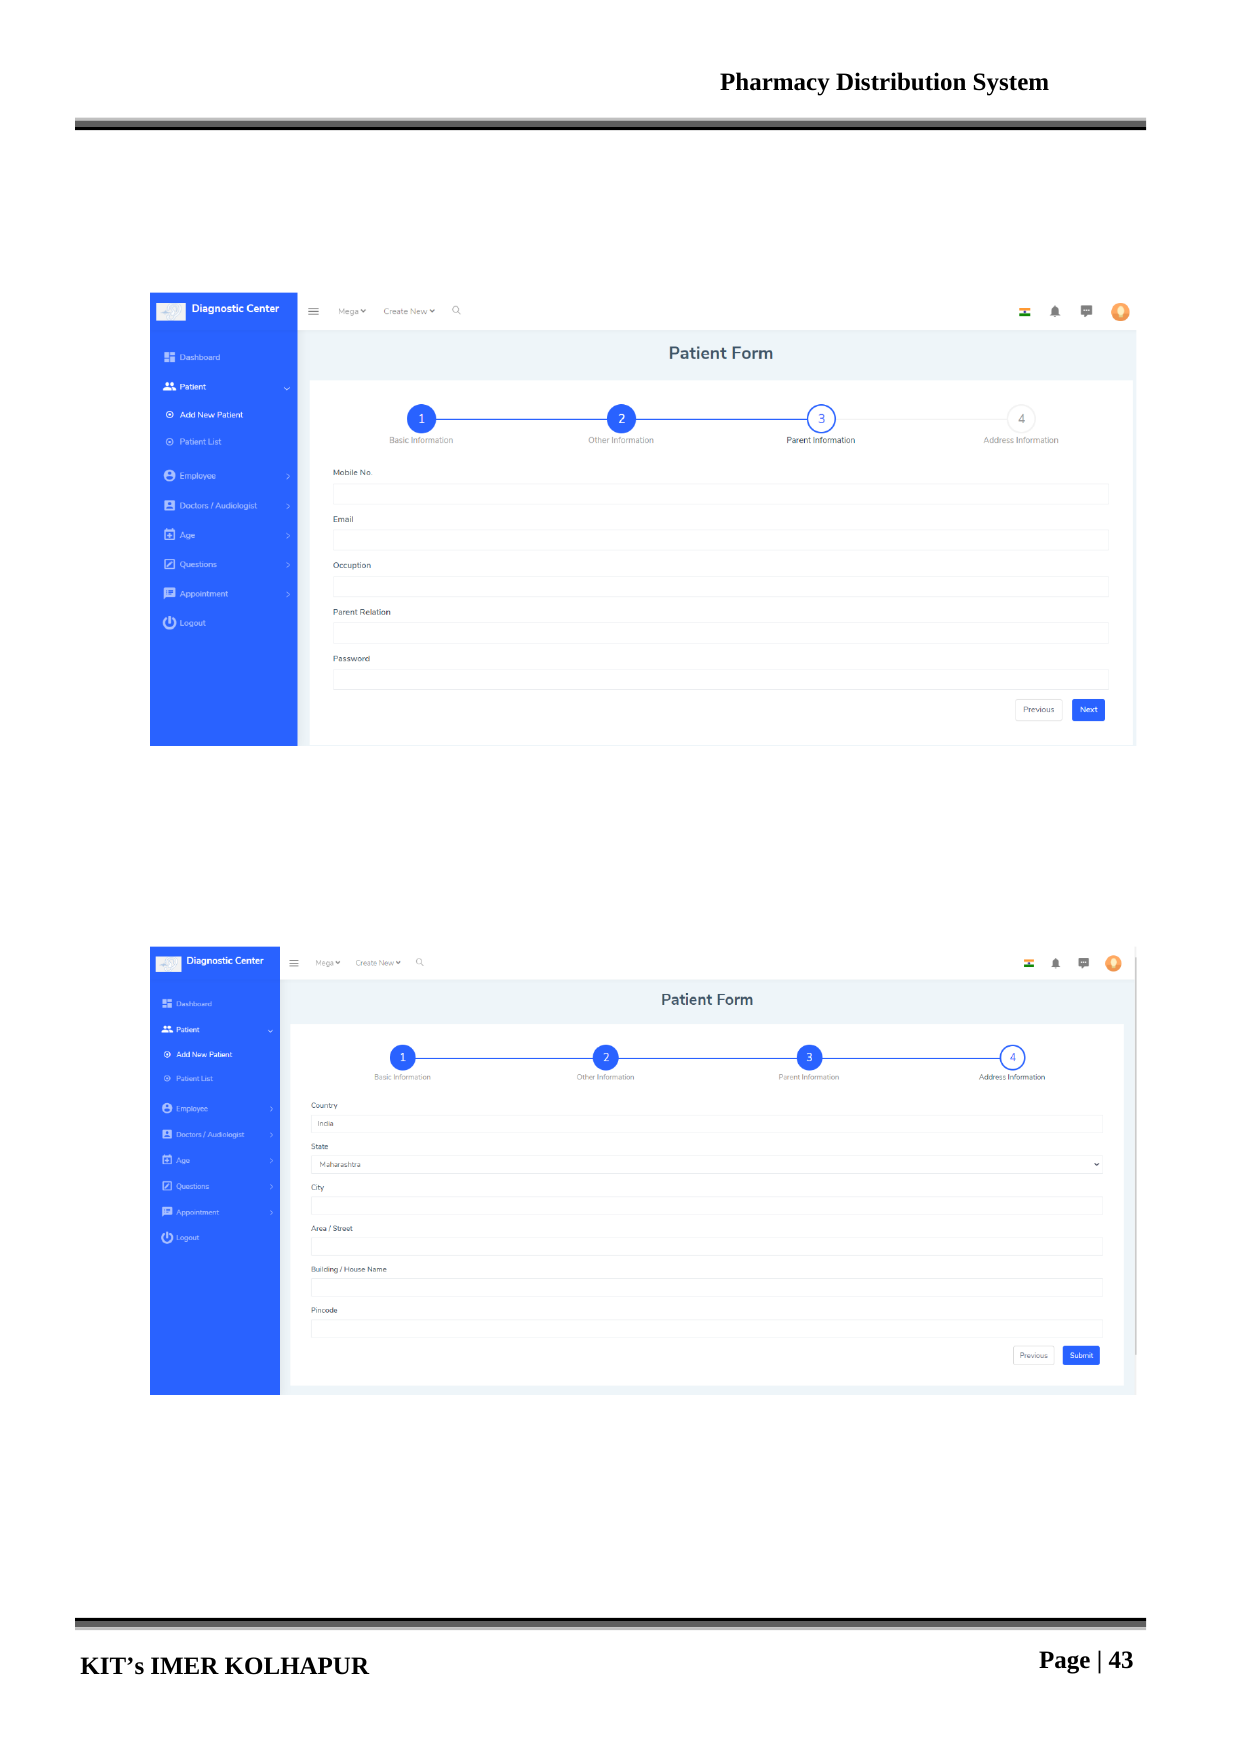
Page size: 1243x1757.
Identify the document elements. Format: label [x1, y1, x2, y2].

picture [150, 944, 1137, 1395]
picture [150, 292, 1137, 746]
